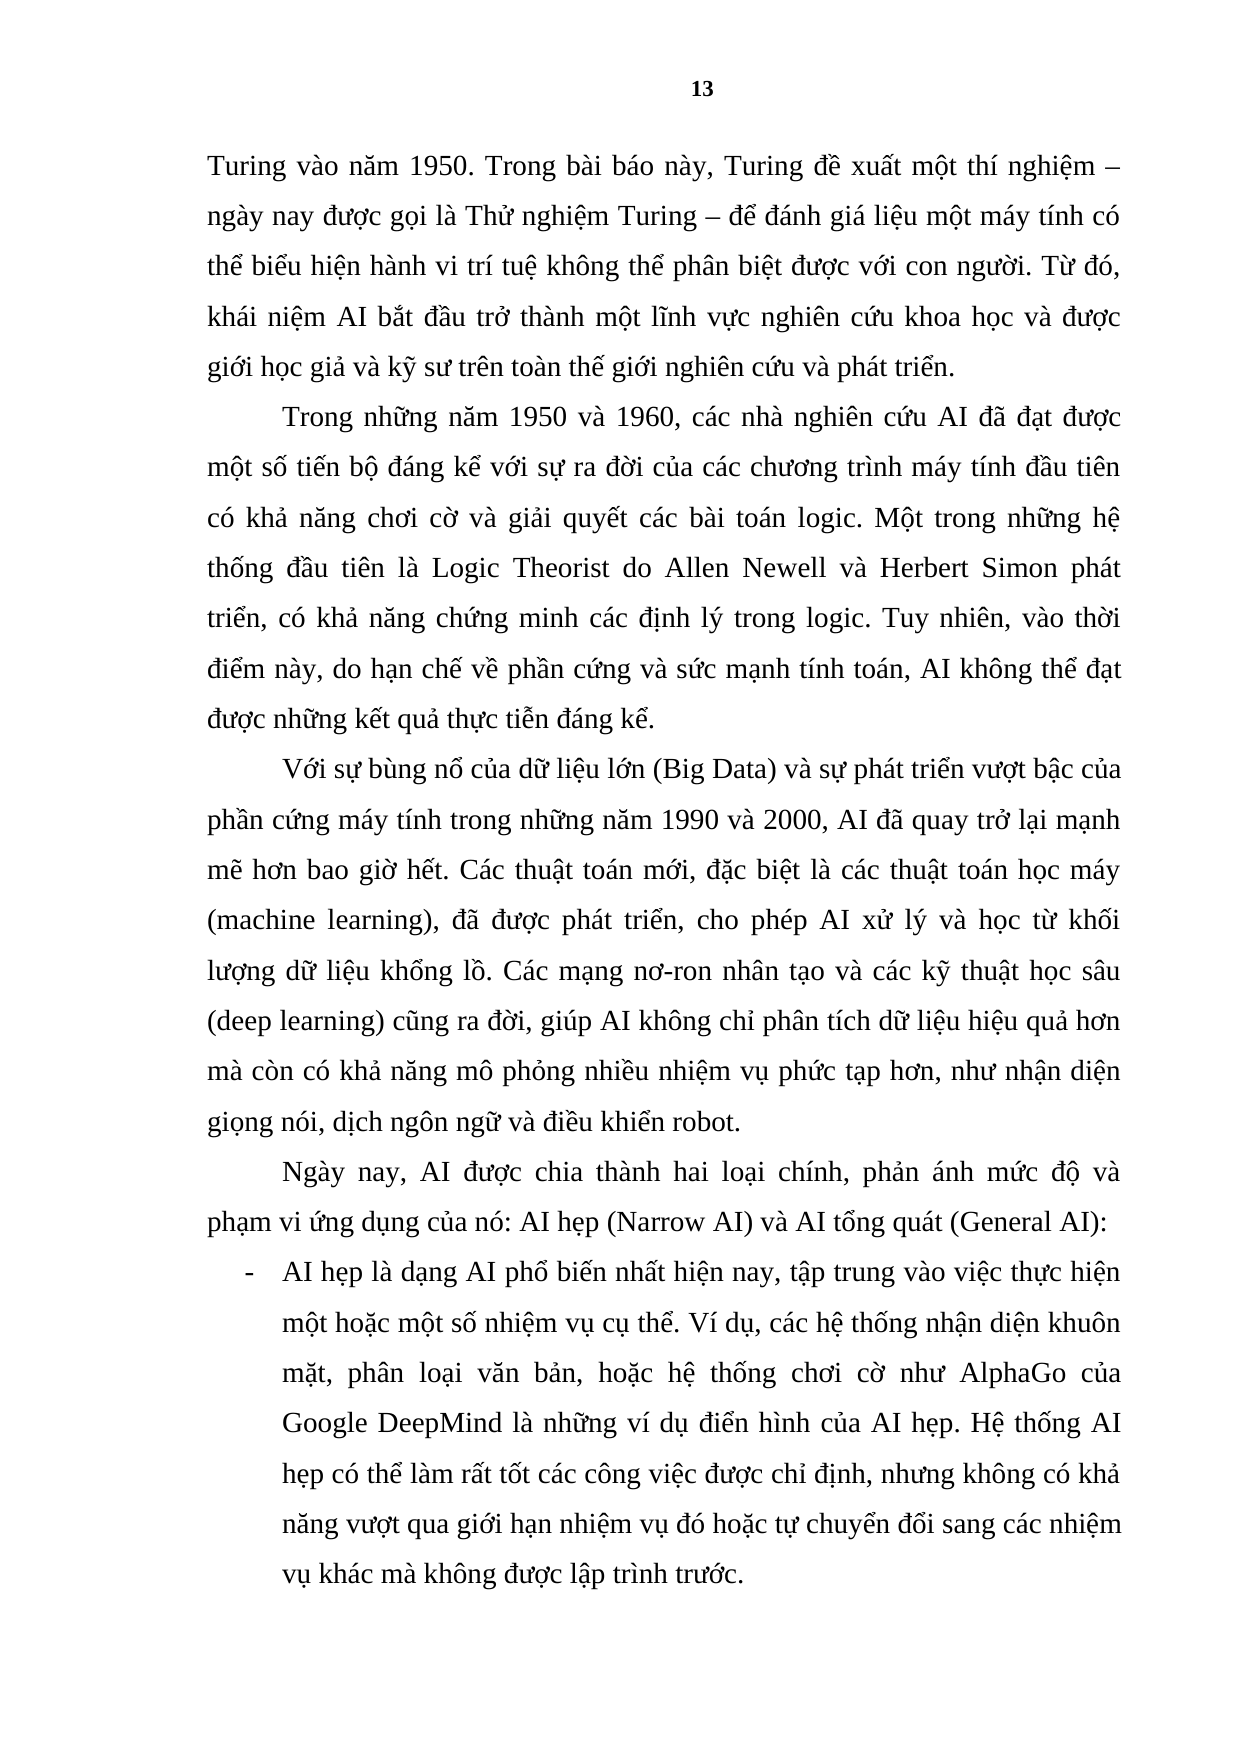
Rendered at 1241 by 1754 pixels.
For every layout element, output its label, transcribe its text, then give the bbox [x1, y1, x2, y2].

text Trong những năm 1950 và 1960, các nhà nghiên cứu AI đã đạt được một số tiến bộ đáng kể với sự ra đời của các chương trình máy tính đầu tiên có khả năng chơi cờ và giải quyết các bài toán logic. Một trong những hệ thống đầu tiên là Logic Theorist do Allen Newell và Herbert Simon phát triển, có khả năng chứng minh các định lý trong logic. Tuy nhiên, vào thời điểm này, do hạn chế về phần cứng và sức mạnh tính toán, AI không thể đạt được những kết quả thực tiễn đáng kể. [207, 399, 1122, 735]
list AI hẹp là dạng AI phổ biến nhất hiện nay, tập trung vào việc thực hiện một hoặc một số nhiệm vụ cụ thể. Ví dụ, các hệ thống nhận diện khuôn mặt, phân loại văn bản, hoặc hệ thống chơi cờ như AlphaGo của Google DeepMind là những ví dụ điển hình của AI hẹp. Hệ thống AI hẹp có thể làm rất tốt các công việc được chỉ định, nhưng không có khả năng vượt qua giới hạn nhiệm vụ đó hoặc tự chuyển đổi sang các nhiệm vụ khác mà không được lập trình trước. [244, 1254, 1122, 1590]
text Với sự bùng nổ của dữ liệu lớn (Big Data) và sự phát triển vượt bậc của phần cứng máy tính trong những năm 1990 và 2000, AI đã quay trở lại mạnh mẽ hơn bao giờ hết. Các thuật toán mới, đặc biệt là các thuật toán học máy (machine learning), đã được phát triển, cho phép AI xử lý và học từ khối lượng dữ liệu khổng lồ. Các mạng nơ-ron nhân tạo và các kỹ thuật học sâu (deep learning) cũng ra đời, giúp AI không chỉ phân tích dữ liệu hiệu quả hơn mà còn có khả năng mô phỏng nhiều nhiệm vụ phức tạp hơn, như nhận diện giọng nói, dịch ngôn ngữ và điều khiển robot. [207, 751, 1122, 1137]
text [207, 148, 1122, 382]
text Ngày nay, AI được chia thành hai loại chính, phản ánh mức độ và phạm vi ứng dụng của nó: AI hẹp (Narrow AI) và AI tổng quát (General AI): [207, 1154, 1122, 1238]
